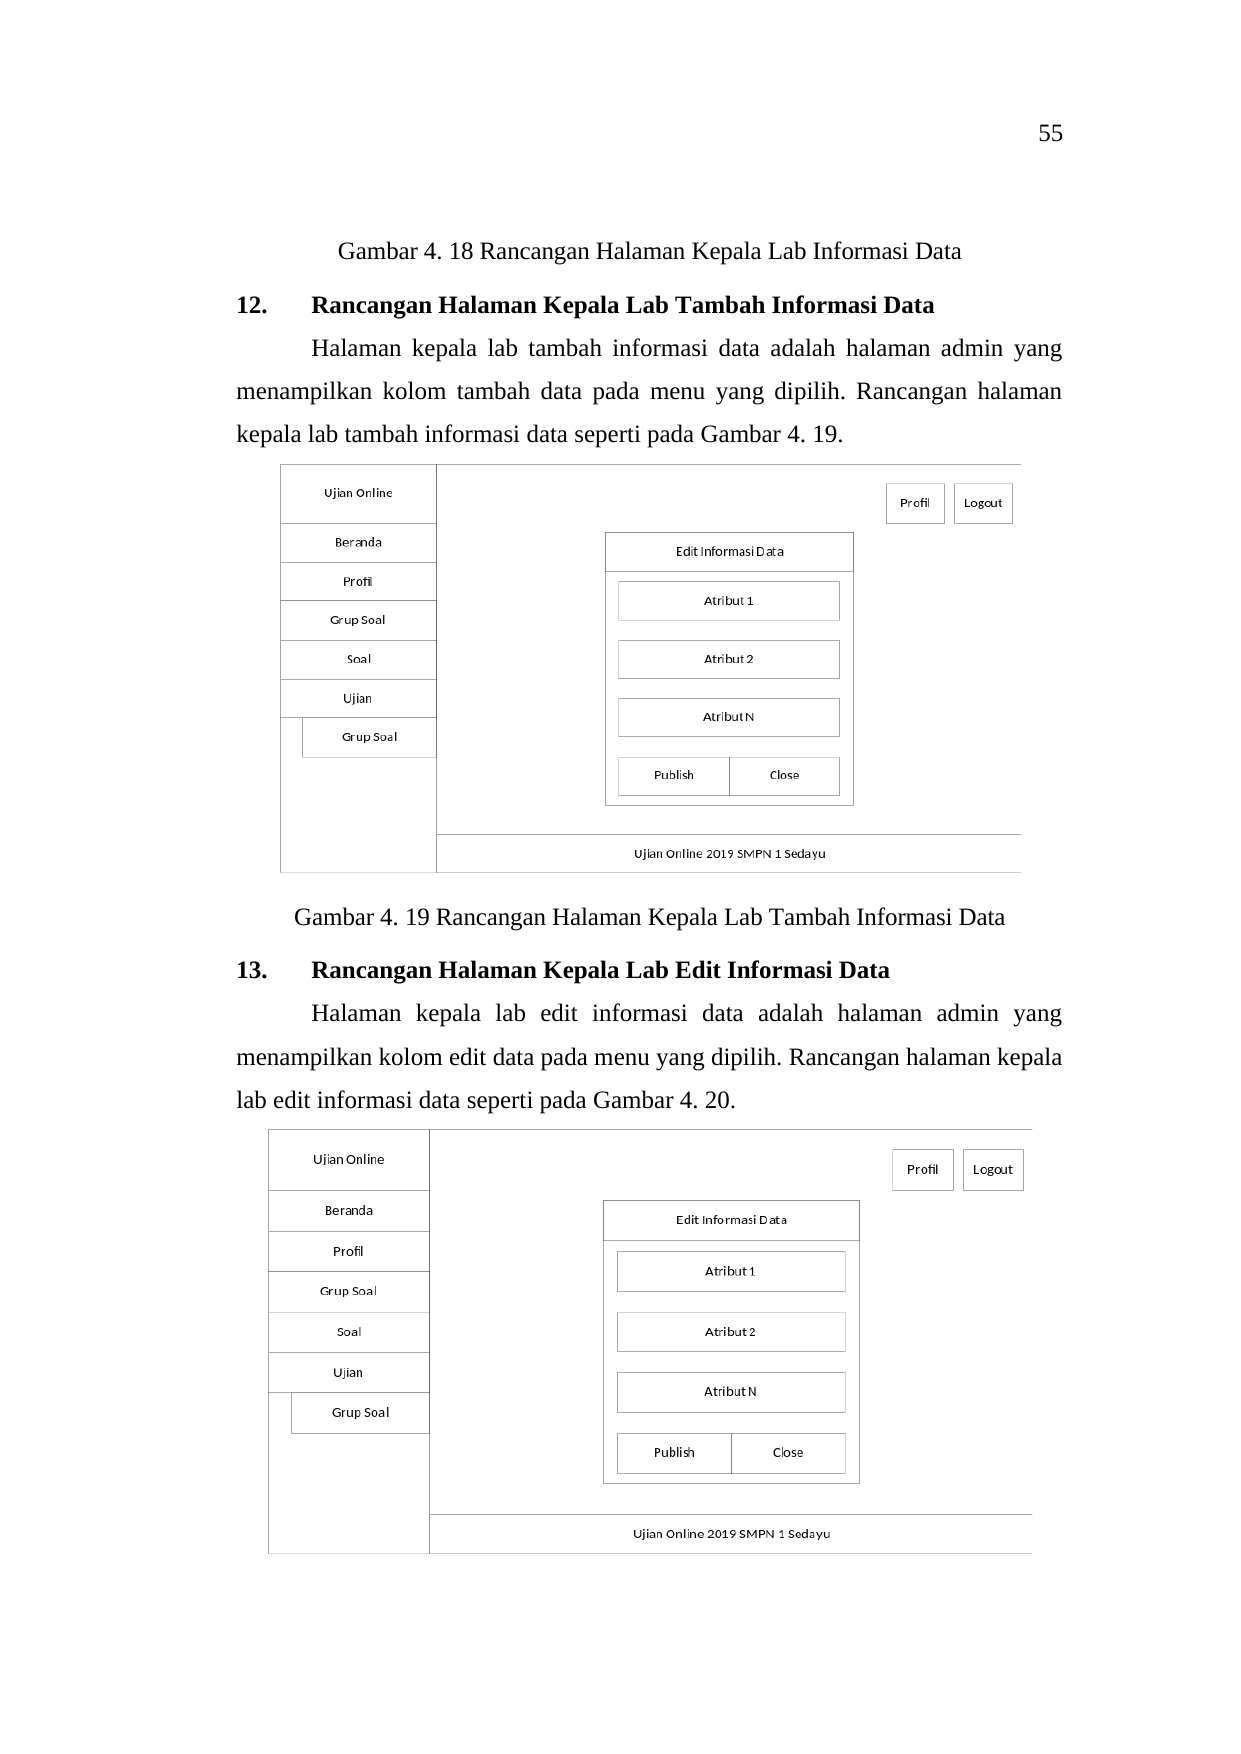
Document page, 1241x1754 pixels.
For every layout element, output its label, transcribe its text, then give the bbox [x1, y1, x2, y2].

list Rancangan Halaman Kepala Lab Edit Informasi Data [236, 955, 1063, 984]
list Rancangan Halaman Kepala Lab Tambah Informasi Data [236, 290, 1063, 319]
text Halaman kepala lab edit informasi data adalah halaman admin yang menampilkan kolom edit data pada menu yang dipilih. Rancangan halaman kepala lab edit informasi data seperti pada Gambar 4. 20. [236, 998, 1063, 1113]
text Halaman kepala lab tambah informasi data adalah halaman admin yang menampilkan kolom tambah data pada menu yang dipilih. Rancangan halaman kepala lab tambah informasi data seperti pada Gambar 4. 19. [236, 333, 1063, 448]
